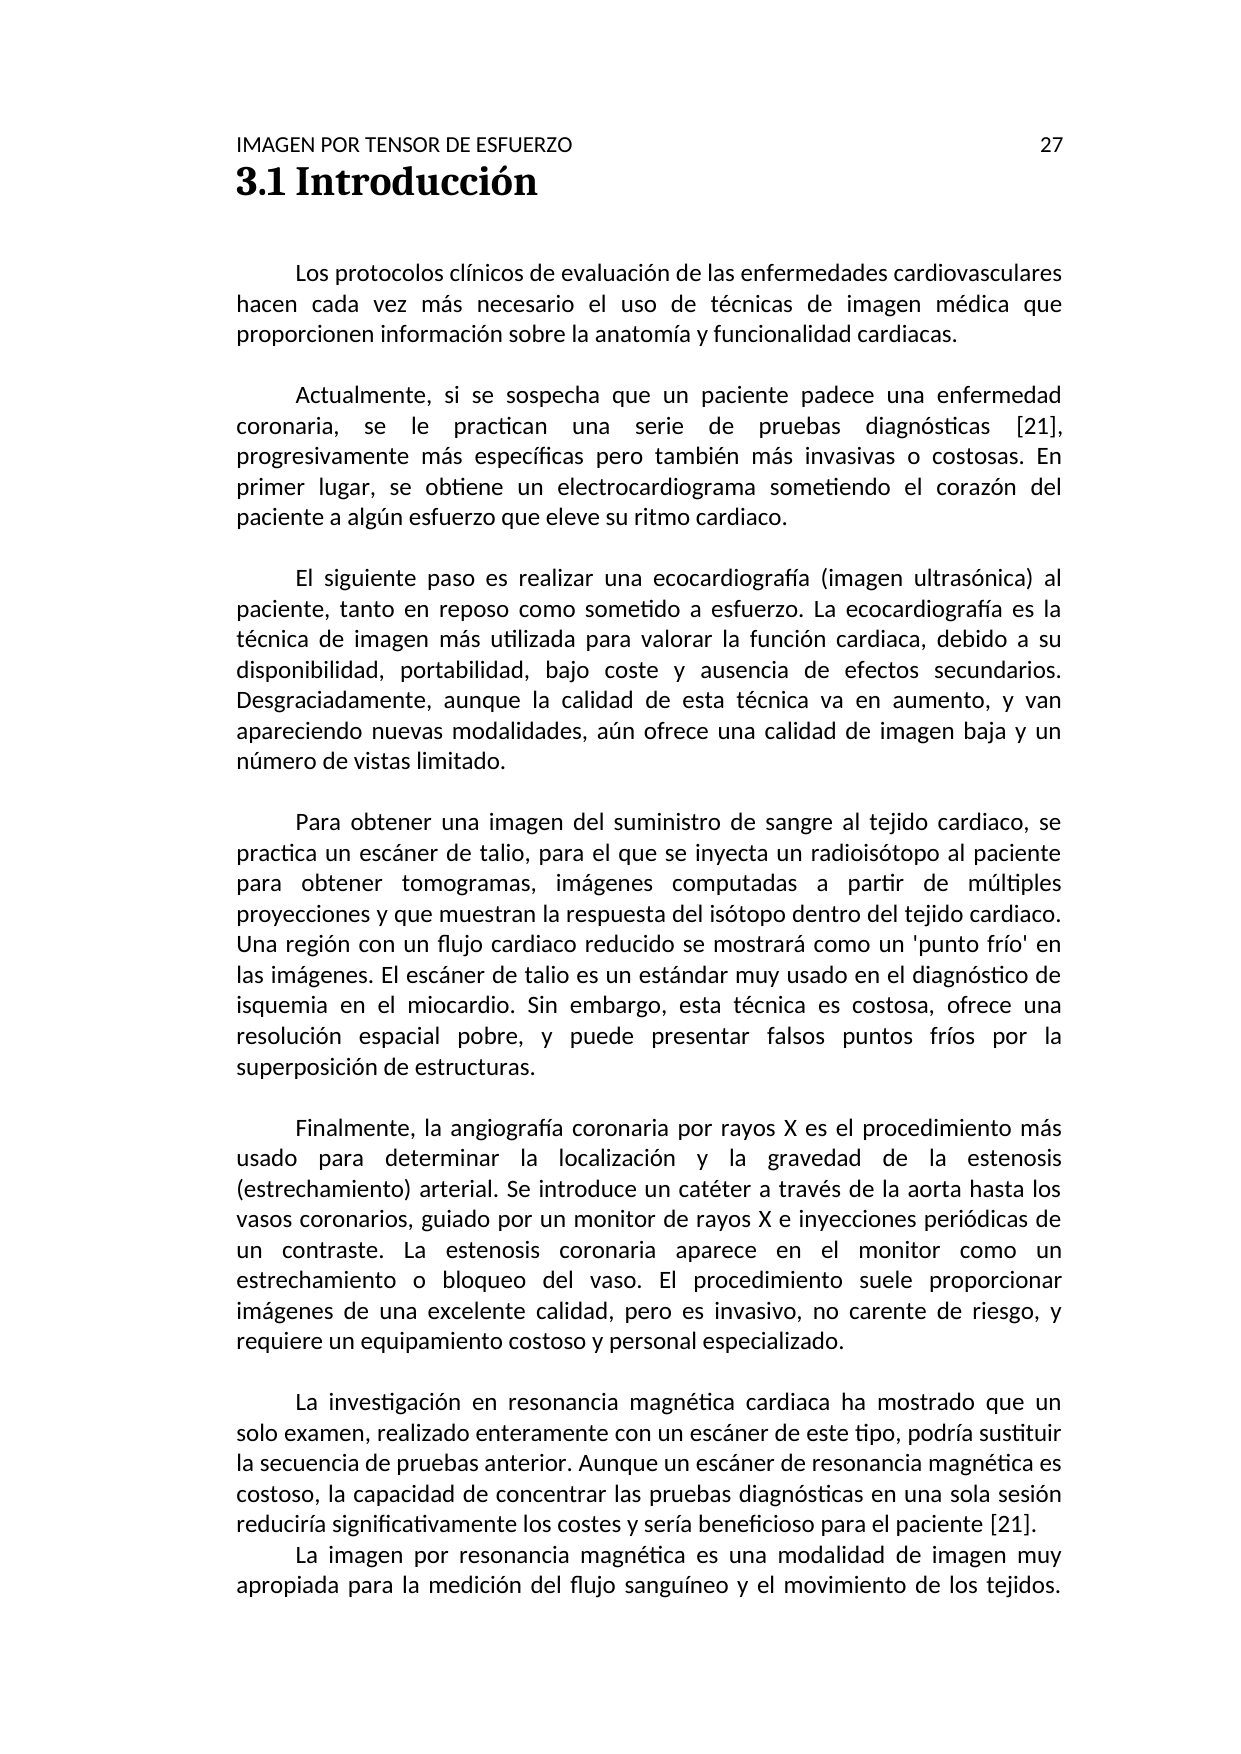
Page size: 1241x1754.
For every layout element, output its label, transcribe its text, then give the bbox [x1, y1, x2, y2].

subtitle Introducción [236, 158, 1063, 206]
text Los protocolos clínicos de evaluación de las enfermedades cardiovasculares hacen cada vez más necesario el uso de técnicas de imagen médica que proporcionen información sobre la anatomía y funcionalidad cardiacas. [236, 257, 1063, 349]
text Actualmente, si se sospecha que un paciente padece una enfermedad coronaria, se le practican una serie de pruebas diagnósticas [21], progresivamente más específicas pero también más invasivas o costosas. En primer lugar, se obtiene un electrocardiograma sometiendo el corazón del paciente a algún esfuerzo que eleve su ritmo cardiaco. [236, 379, 1063, 532]
text La investigación en resonancia magnética cardiaca ha mostrado que un solo examen, realizado enteramente con un escáner de este tipo, podría sustituir la secuencia de pruebas anterior. Aunque un escáner de resonancia magnética es costoso, la capacidad de concentrar las pruebas diagnósticas en una sola sesión reduciría significativamente los costes y sería beneficioso para el paciente [21]. [236, 1386, 1063, 1539]
text Finalmente, la angiografía coronaria por rayos X es el procedimiento más usado para determinar la localización y la gravedad de la estenosis (estrechamiento) arterial. Se introduce un catéter a través de la aorta hasta los vasos coronarios, guiado por un monitor de rayos X e inyecciones periódicas de un contraste. La estenosis coronaria aparece en el monitor como un estrechamiento o bloqueo del vaso. El procedimiento suele proporcionar imágenes de una excelente calidad, pero es invasivo, no carente de riesgo, y requiere un equipamiento costoso y personal especializado. [236, 1112, 1063, 1356]
text El siguiente paso es realizar una ecocardiografía (imagen ultrasónica) al paciente, tanto en reposo como sometido a esfuerzo. La ecocardiografía es la técnica de imagen más utilizada para valorar la función cardiaca, debido a su disponibilidad, portabilidad, bajo coste y ausencia de efectos secundarios. Desgraciadamente, aunque la calidad de esta técnica va en aumento, y van apareciendo nuevas modalidades, aún ofrece una calidad de imagen baja y un número de vistas limitado. [236, 562, 1063, 776]
text Para obtener una imagen del suministro de sangre al tejido cardiaco, se practica un escáner de talio, para el que se inyecta un radioisótopo al paciente para obtener tomogramas, imágenes computadas a partir de múltiples proyecciones y que muestran la respuesta del isótopo dentro del tejido cardiaco. Una región con un flujo cardiaco reducido se mostrará como un 'punto frío' en las imágenes. El escáner de talio es un estándar muy usado en el diagnóstico de isquemia en el miocardio. Sin embargo, esta técnica es costosa, ofrece una resolución espacial pobre, y puede presentar falsos puntos fríos por la superposición de estructuras. [236, 807, 1063, 1081]
